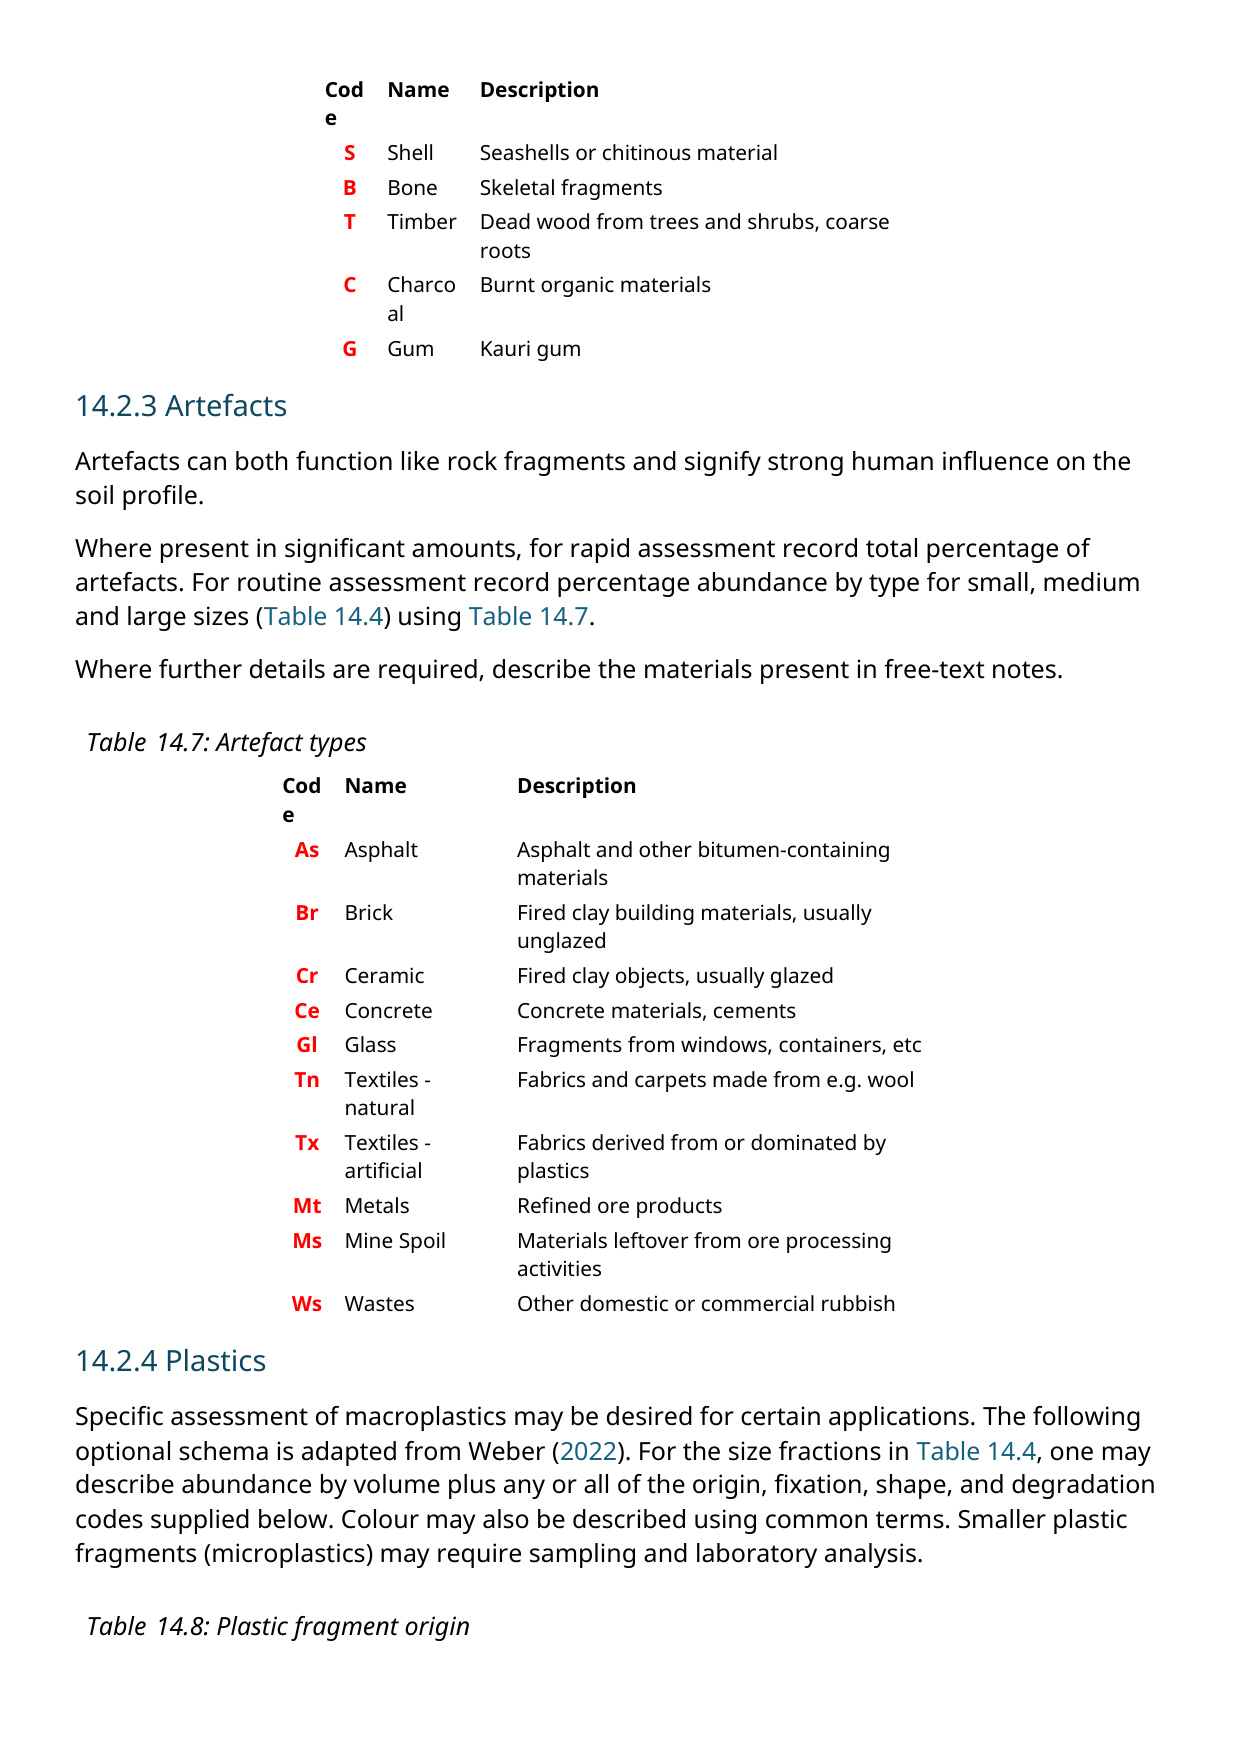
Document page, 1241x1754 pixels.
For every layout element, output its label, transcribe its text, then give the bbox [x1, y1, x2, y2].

subtitle 14.2.3 Artefacts [75, 385, 1165, 425]
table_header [75, 75, 1165, 368]
table_header Table 14.7: Artefact types [75, 704, 1165, 1324]
subtitle 14.2.4 Plastics [75, 1341, 1165, 1380]
text Artefacts can both function like rock fragments and signify strong human influence on the soil profile. [75, 444, 1165, 512]
text Specific assessment of macroplastics may be desired for certain applications. The following optional schema is adapted from Weber (2022). For the size fractions in Table 14.4, one may describe abundance by volume plus any or all of the origin, fixation, shape, and degradation codes supplied below. Colour may also be described using common terms. Smaller plastic fragments (microplastics) may require sampling and laboratory analysis. [75, 1399, 1165, 1569]
text Where present in significant amounts, for rapid assessment record total percentage of artefacts. For routine assessment record percentage abundance by type for small, medium and large sizes (Table 14.4) using Table 14.7. [75, 531, 1165, 633]
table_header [75, 1588, 1165, 1656]
text Where further details are required, describe the materials present in free-text notes. [75, 651, 1165, 686]
